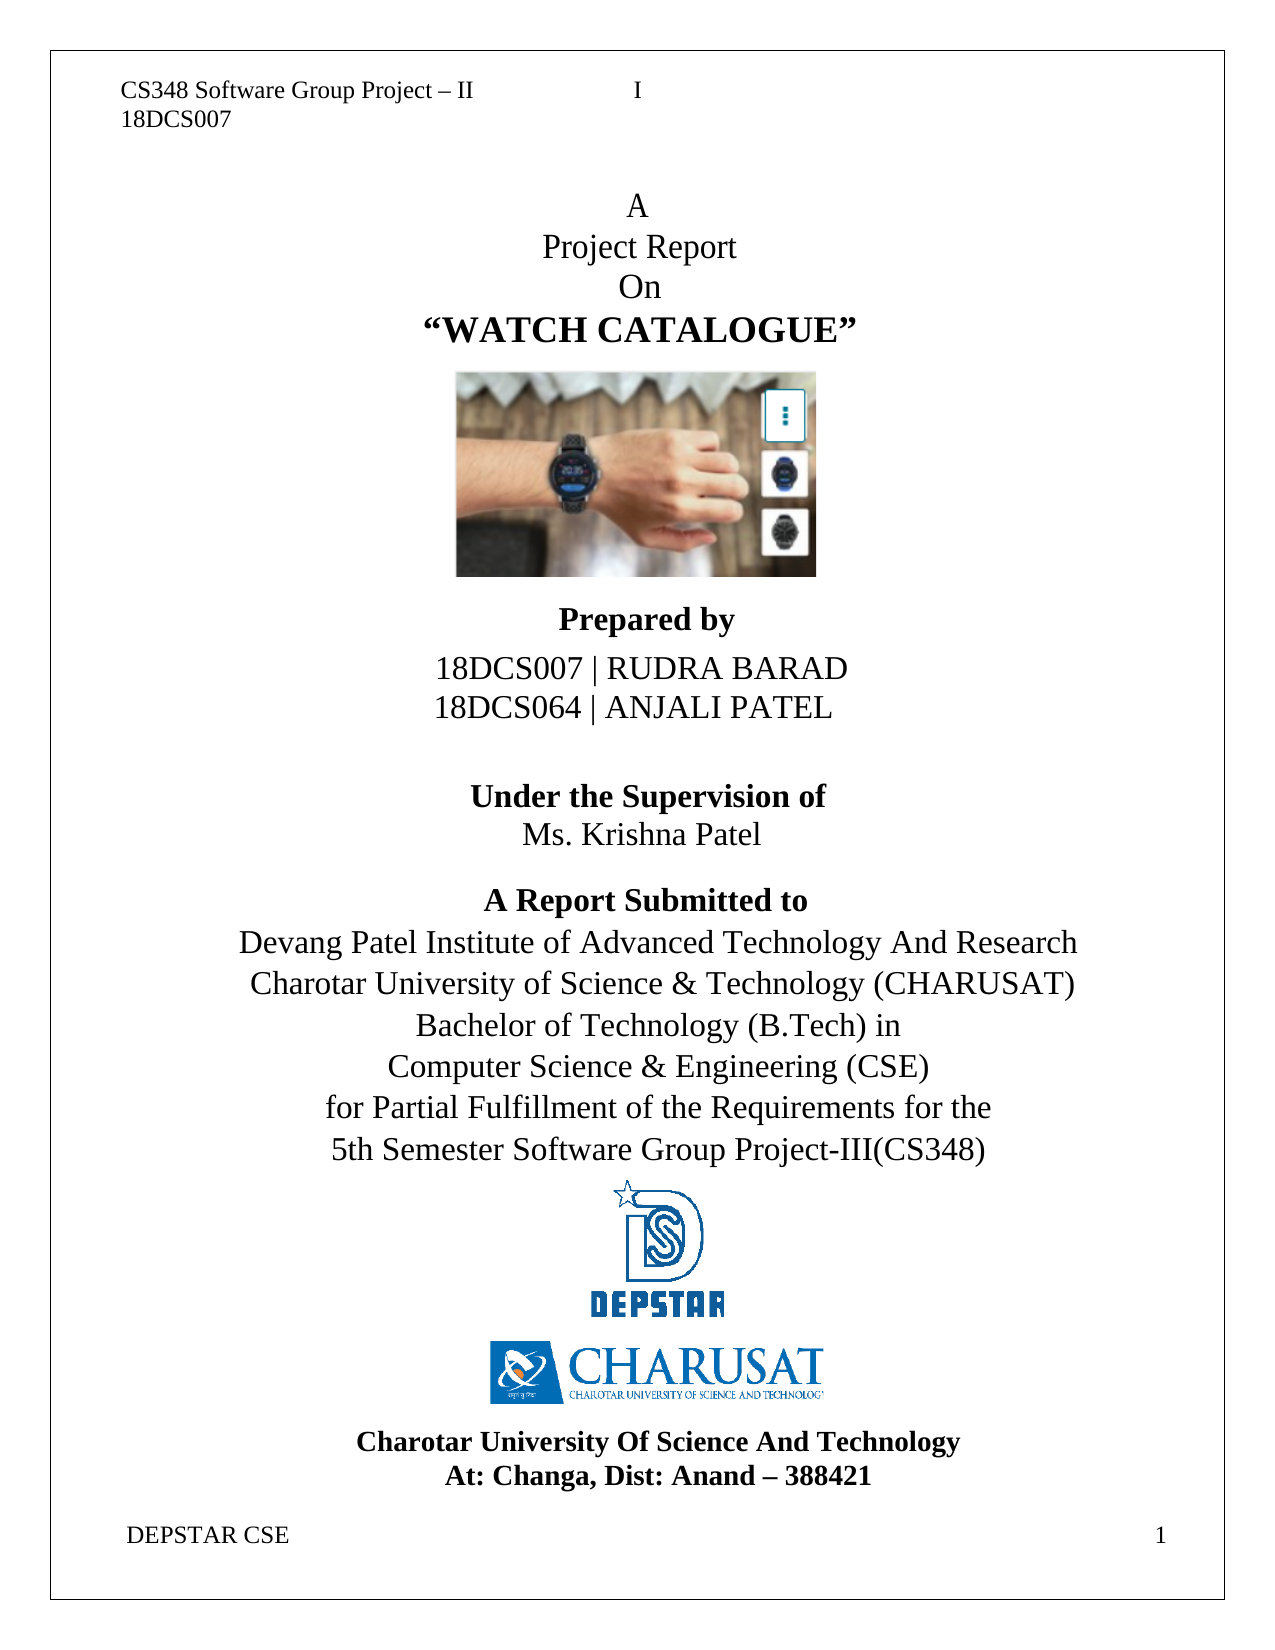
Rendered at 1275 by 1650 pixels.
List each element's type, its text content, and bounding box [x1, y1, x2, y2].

text Computer Science & Engineering (CSE) [150, 1046, 1167, 1084]
text At: Changa, Dist: Anand – 388421 [150, 1458, 1167, 1491]
picture [454, 370, 817, 577]
text Charotar University of Science & Technology (CHARUSAT) [150, 963, 1167, 1002]
text 18DCS064 | ANJALI PATEL [150, 687, 1167, 726]
text A Report Submitted to [150, 881, 1167, 919]
text 18DCS007 | RUDRA BARAD [150, 648, 1167, 686]
text 5th Semester Software Group Project-III(CS348) [150, 1129, 1167, 1167]
text Under the Supervision of [175, 776, 1104, 814]
text Ms. Krishna Patel [150, 814, 1161, 853]
text Devang Patel Institute of Advanced Technology And Research [150, 922, 1167, 960]
text Project Report On [500, 226, 779, 306]
text A [150, 184, 1149, 225]
text Bachelor of Technology (B.Tech) in [150, 1005, 1167, 1043]
text “WATCH CATALOGUE” [175, 307, 1104, 350]
text for Partial Fulfillment of the Requirements for the [150, 1087, 1167, 1126]
text Prepared by [150, 599, 1167, 637]
text Charotar University Of Science And Technology [150, 1424, 1167, 1458]
picture [589, 1180, 724, 1315]
